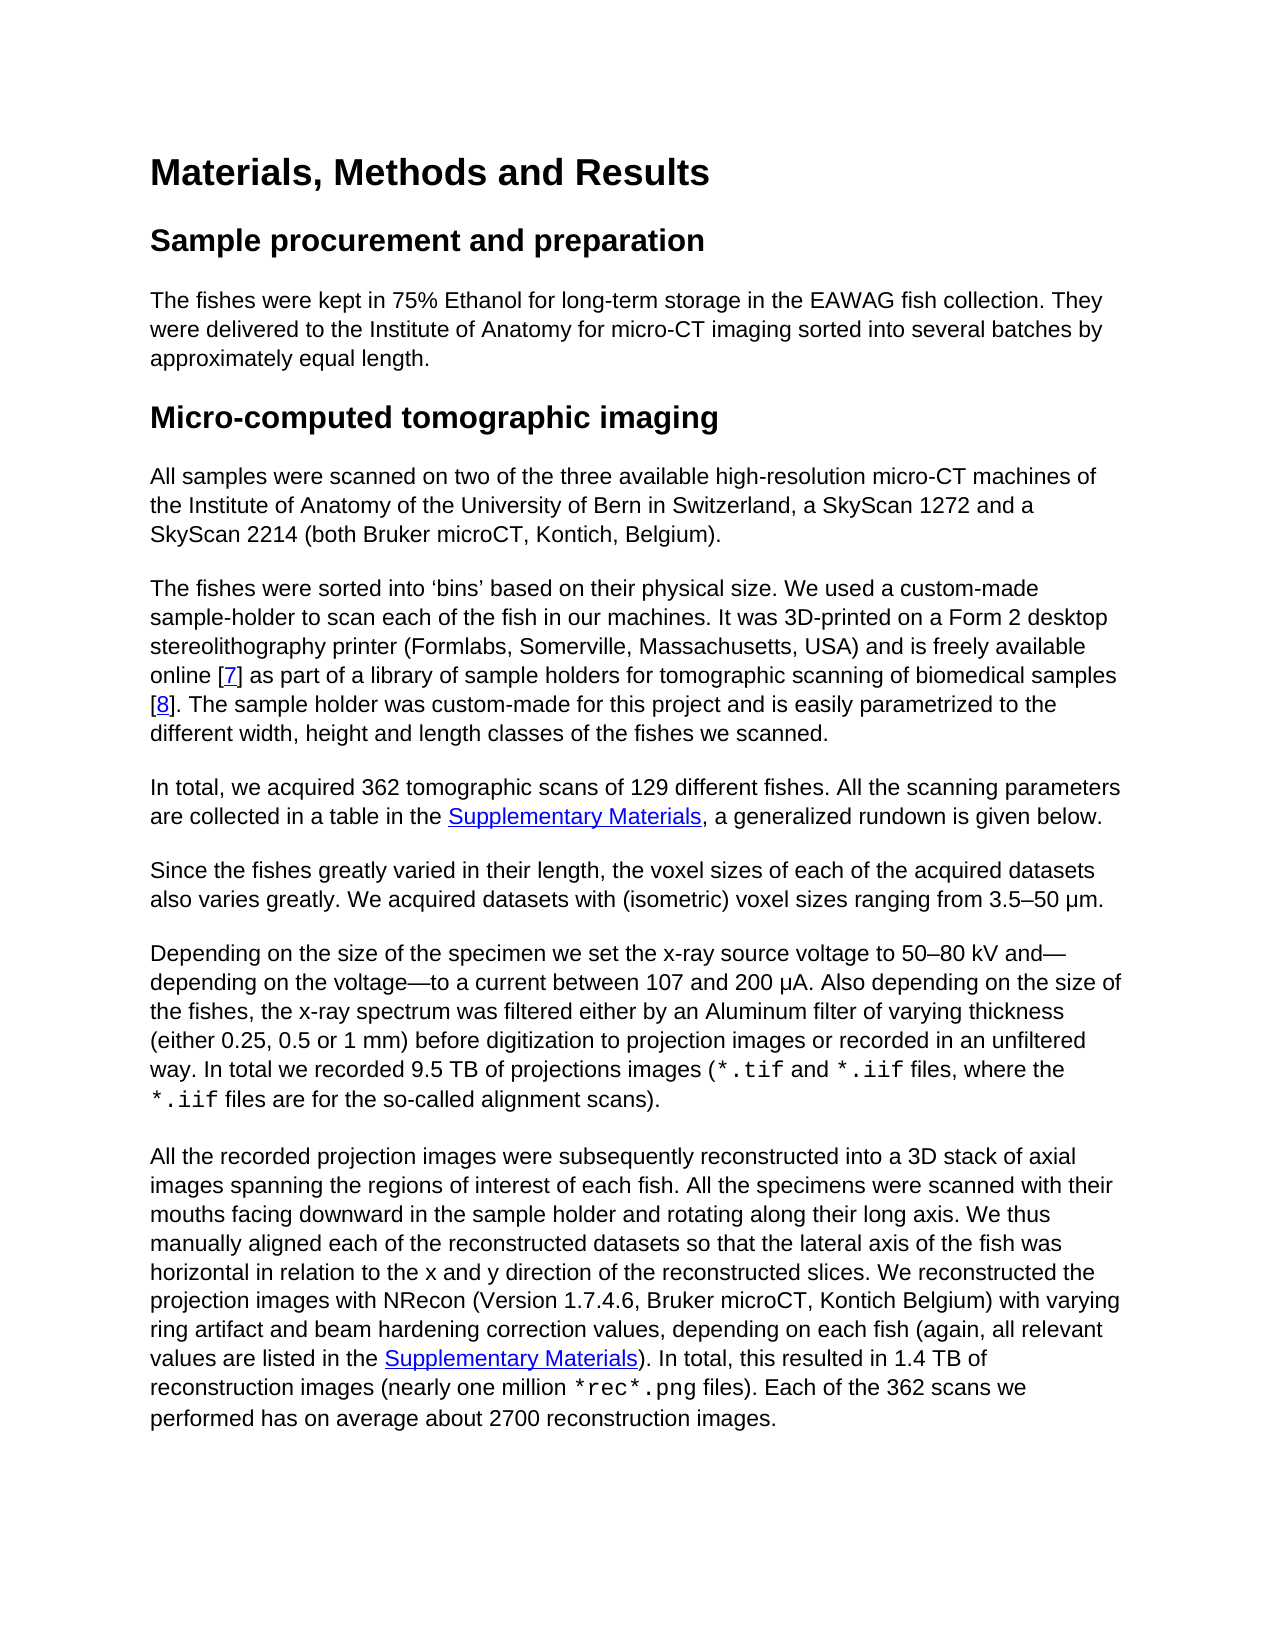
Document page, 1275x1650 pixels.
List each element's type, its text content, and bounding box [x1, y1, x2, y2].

text In total, we acquired 362 tomographic scans of 129 different fishes. All the scanning parameters are collected in a table in the Supplementary Materials, a generalized rundown is given below. [150, 774, 1125, 829]
subtitle Micro-computed tomographic imaging [150, 399, 1125, 435]
subtitle Sample procurement and preparation [150, 222, 1125, 258]
text Depending on the size of the specimen we set the x-ray source voltage to 50–80 kV and—depending on the voltage—to a current between 107 and 200 μA. Also depending on the size of the fishes, the x-ray spectrum was filtered either by an Aluminum filter of varying thickness (either 0.25, 0.5 or 1 mm) before digitization to projection images or recorded in an unfiltered way. In total we recorded 9.5 TB of projections images (*.tif and *.iif files, where the *.iif files are for the so-called alignment scans). [150, 940, 1125, 1115]
text The fishes were kept in 75% Ethanol for long-term storage in the EAWAG fish collection. They were delivered to the Institute of Anatomy for micro-CT imaging sorted into several batches by approximately equal length. [150, 287, 1125, 371]
text All samples were scanned on two of the three available high-resolution micro-CT machines of the Institute of Anatomy of the University of Bern in Switzerland, a SkyScan 1272 and a SkyScan 2214 (both Bruker microCT, Kontich, Belgium). [150, 463, 1125, 547]
text The fishes were sorted into ‘bins’ based on their physical size. We used a custom-made sample-holder to scan each of the fish in our machines. It was 3D-printed on a Form 2 desktop stereolithography printer (Formlabs, Somerville, Massachusetts, USA) and is freely available online [7] as part of a library of sample holders for tomographic scanning of biomedical samples [8]. The sample holder was custom-made for this project and is easily parametrized to the different width, height and length classes of the fishes we scanned. [150, 575, 1125, 746]
text Since the fishes greatly varied in their length, the voxel sizes of each of the acquired datasets also varies greatly. We acquired datasets with (isometric) voxel sizes ranging from 3.5–50 μm. [150, 857, 1125, 912]
text All the recorded projection images were subsequently reconstructed into a 3D stack of axial images spanning the regions of interest of each fish. All the specimens were scanned with their mouths facing downward in the sample holder and rotating along their long axis. We thus manually aligned each of the reconstructed datasets so that the lateral axis of the fish was horizontal in relation to the x and y direction of the reconstructed slices. We reconstructed the projection images with NRecon (Version 1.7.4.6, Bruker microCT, Kontich Belgium) with varying ring artifact and beam hardening correction values, depending on each fish (again, all relevant values are listed in the Supplementary Materials). In total, this resulted in 1.4 TB of reconstruction images (nearly one million *rec*.png files). Each of the 362 scans we performed has on average about 2700 reconstruction images. [150, 1143, 1125, 1432]
subtitle Materials, Methods and Results [150, 150, 1125, 193]
